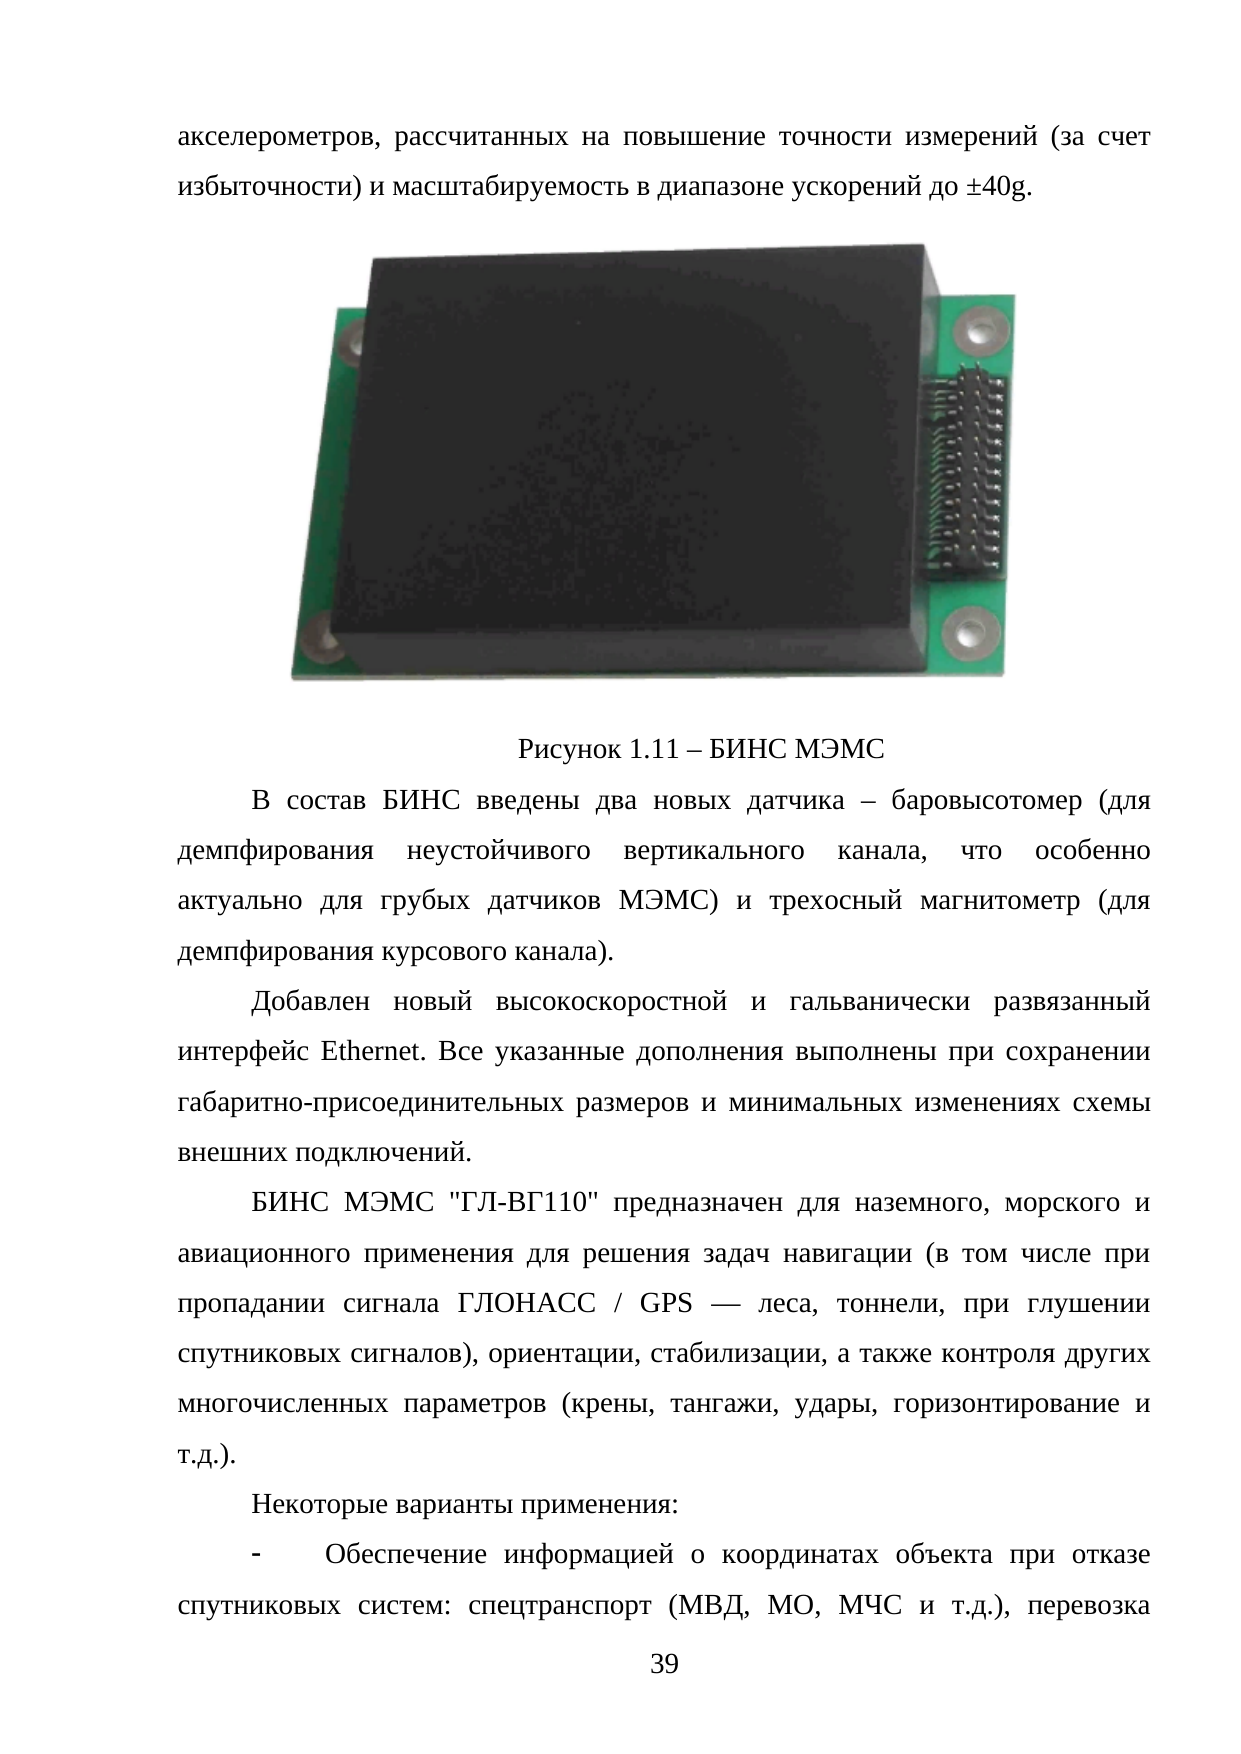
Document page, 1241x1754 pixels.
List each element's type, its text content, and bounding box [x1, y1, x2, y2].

text БИНС МЭМС "ГЛ-ВГ110" предназначен для наземного, морского и авиационного применения для решения задач навигации (в том числе при пропадании сигнала ГЛОНАСС / GPS — леса, тоннели, при глушении спутниковых сигналов), ориентации, стабилизации, а также контроля других многочисленных параметров (крены, тангажи, удары, горизонтирование и т.д.). [177, 1184, 1152, 1469]
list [177, 1537, 1152, 1621]
text В состав БИНС введены два новых датчика – баровысотомер (для демпфирования неустойчивого вертикального канала, что особенно актуально для грубых датчиков МЭМС) и трехосный магнитометр (для демпфирования курсового канала). [177, 782, 1152, 966]
text Рисунок 1.11 – БИНС МЭМС [177, 732, 1152, 765]
text Добавлен новый высокоскоростной и гальванически развязанный интерфейс Ethernet. Все указанные дополнения выполнены при сохранении габаритно-присоединительных размеров и минимальных изменениях схемы внешних подключений. [177, 983, 1152, 1168]
text Некоторые варианты применения: [177, 1486, 1152, 1520]
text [177, 118, 1152, 202]
picture [273, 218, 1056, 718]
